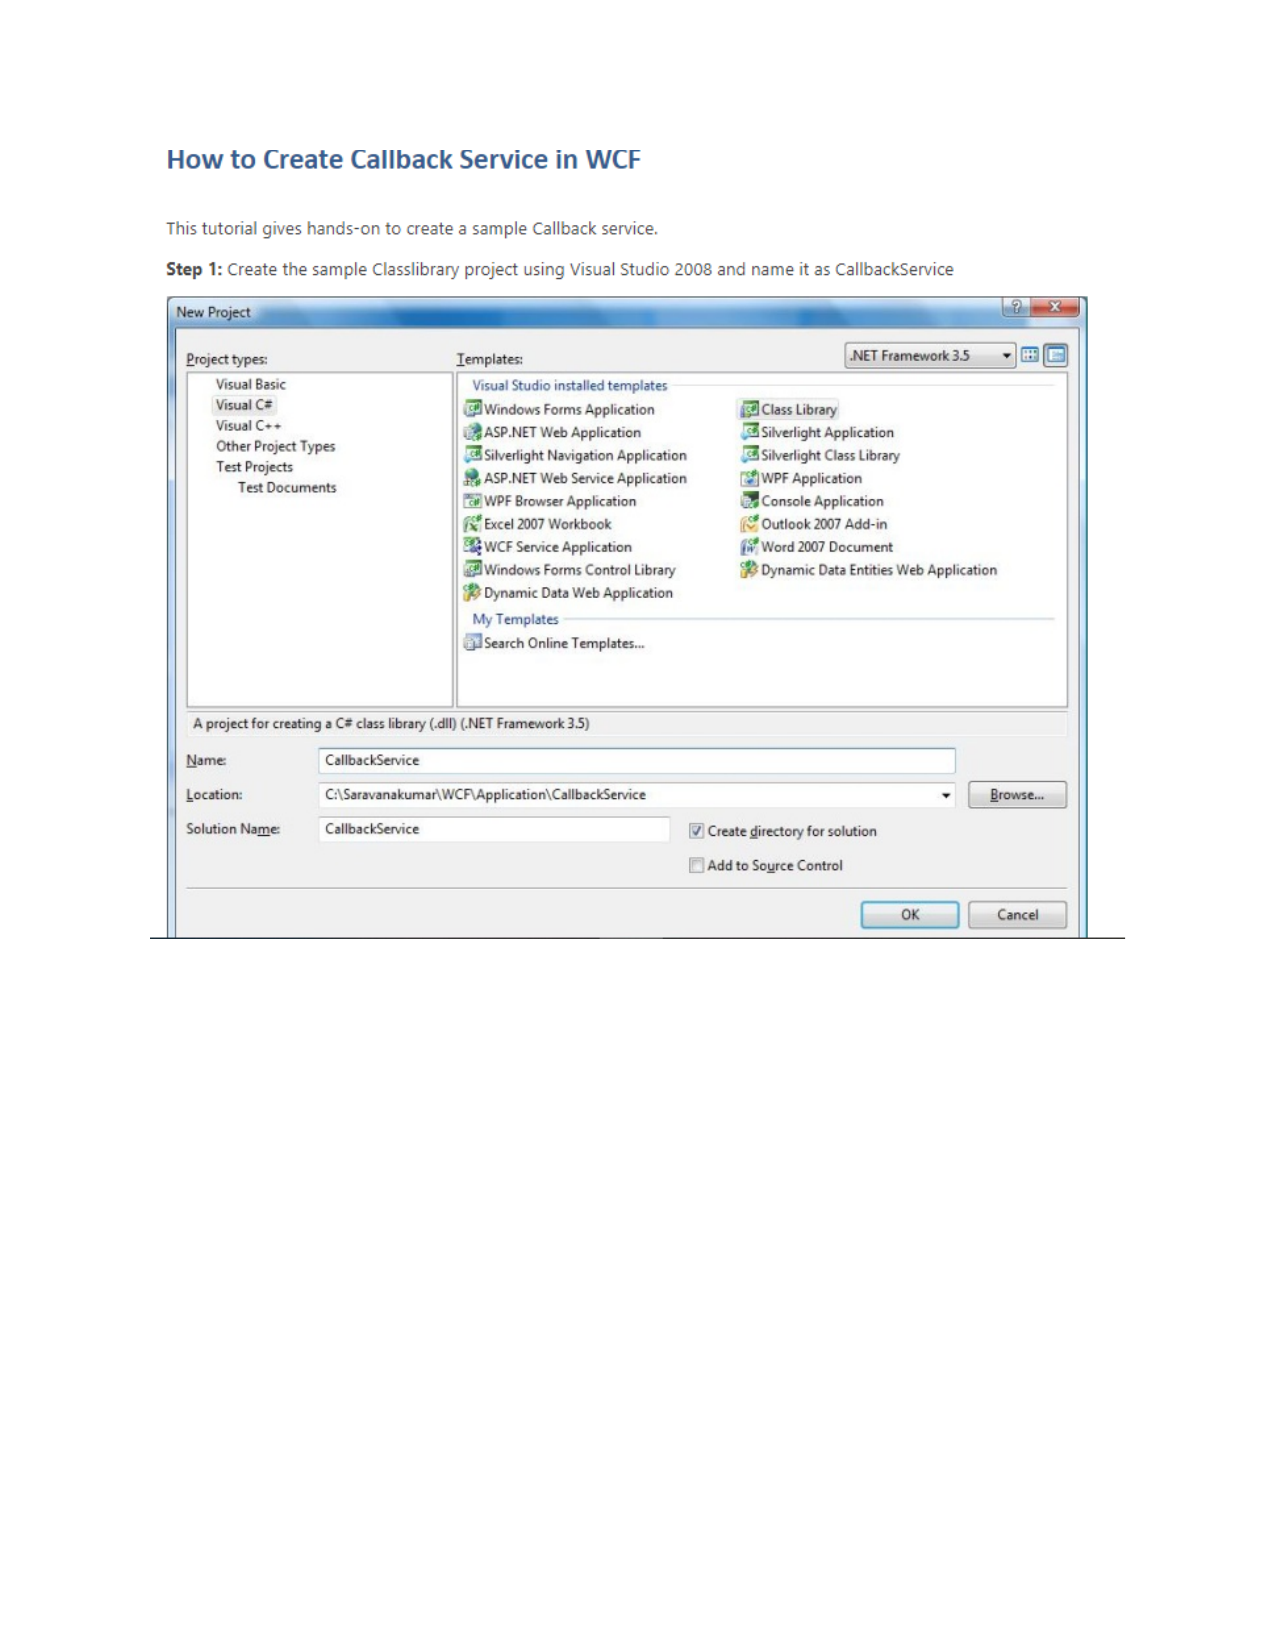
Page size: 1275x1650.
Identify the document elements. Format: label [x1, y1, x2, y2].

picture [150, 150, 1125, 939]
